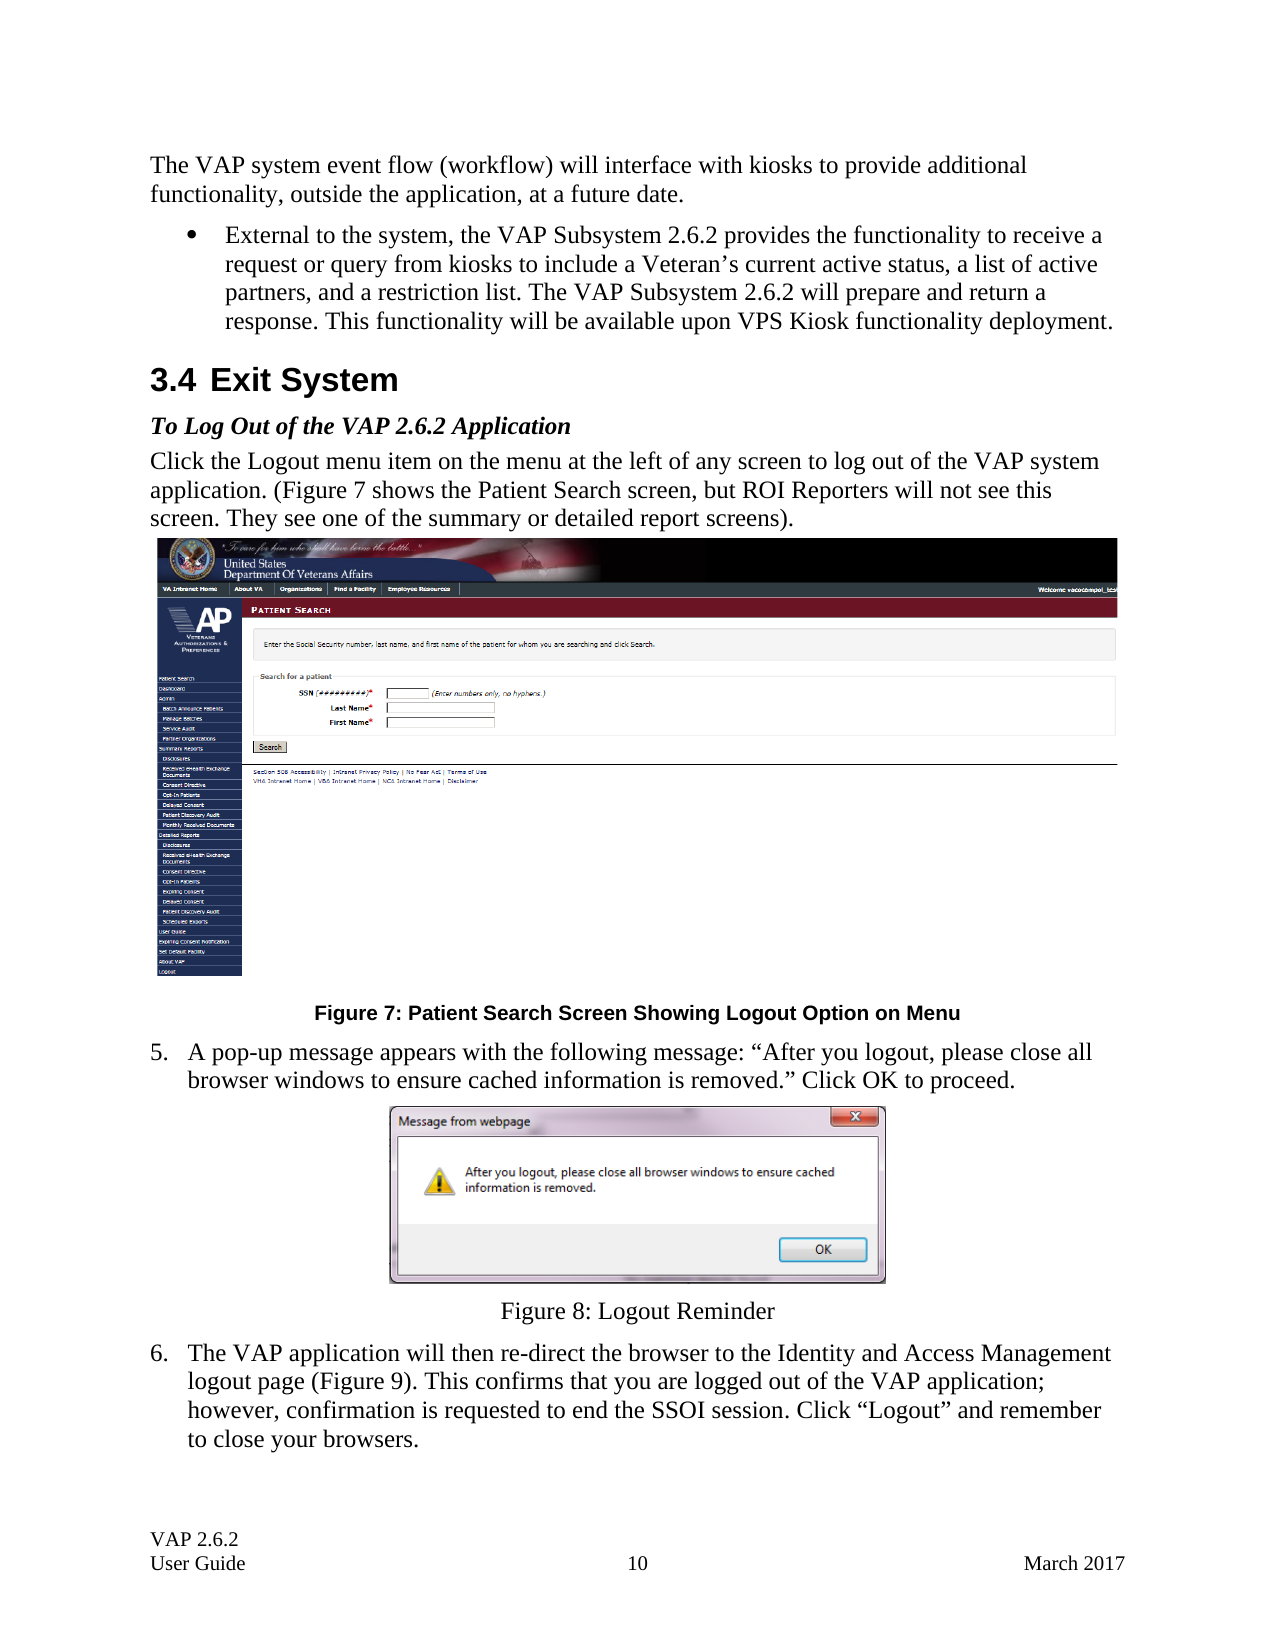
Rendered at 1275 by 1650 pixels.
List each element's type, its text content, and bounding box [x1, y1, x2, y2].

picture [389, 1106, 886, 1284]
text To Log Out of the VAP 2.6.2 Application [150, 411, 1125, 440]
text Figure 7: Patient Search Screen Showing Logout Option on Menu [150, 1000, 1125, 1024]
text Figure 8: Logout Reminder [150, 1296, 1125, 1325]
list Click the Logout menu item on the menu at the left of any screen to log out of the VAP system application. (Figure 7 shows the Patient Search screen, but ROI Reporters will not see this screen. They see one of the summary or detailed report screens). [150, 446, 1125, 532]
list The VAP application will then re-direct the browser to the Identity and Access Management logout page (Figure 9). This confirms that you are logged out of the VAP application; however, confirmation is requested to end the SSOI session. Click “Logout” and remember to close your browsers. [150, 1338, 1125, 1453]
picture [157, 538, 1118, 976]
list External to the system, the VAP Subsystem 2.6.2 provides the functionality to receive a request or query from kiosks to include a Veteran’s current active status, a list of active partners, and a restriction list. The VAP Subsystem 2.6.2 will prepare and return a response. This functionality will be available upon VPS Kiosk functionality deployment. [187, 220, 1125, 335]
list A pop-up message appears with the following message: “After you logout, please close all browser windows to ensure cached information is removed.” Click OK to proceed. [150, 1037, 1125, 1094]
text The VAP system event flow (workflow) will interface with kiosks to provide additional functionality, outside the application, at a future date. [150, 150, 1125, 207]
subtitle Exit System [150, 360, 1125, 398]
